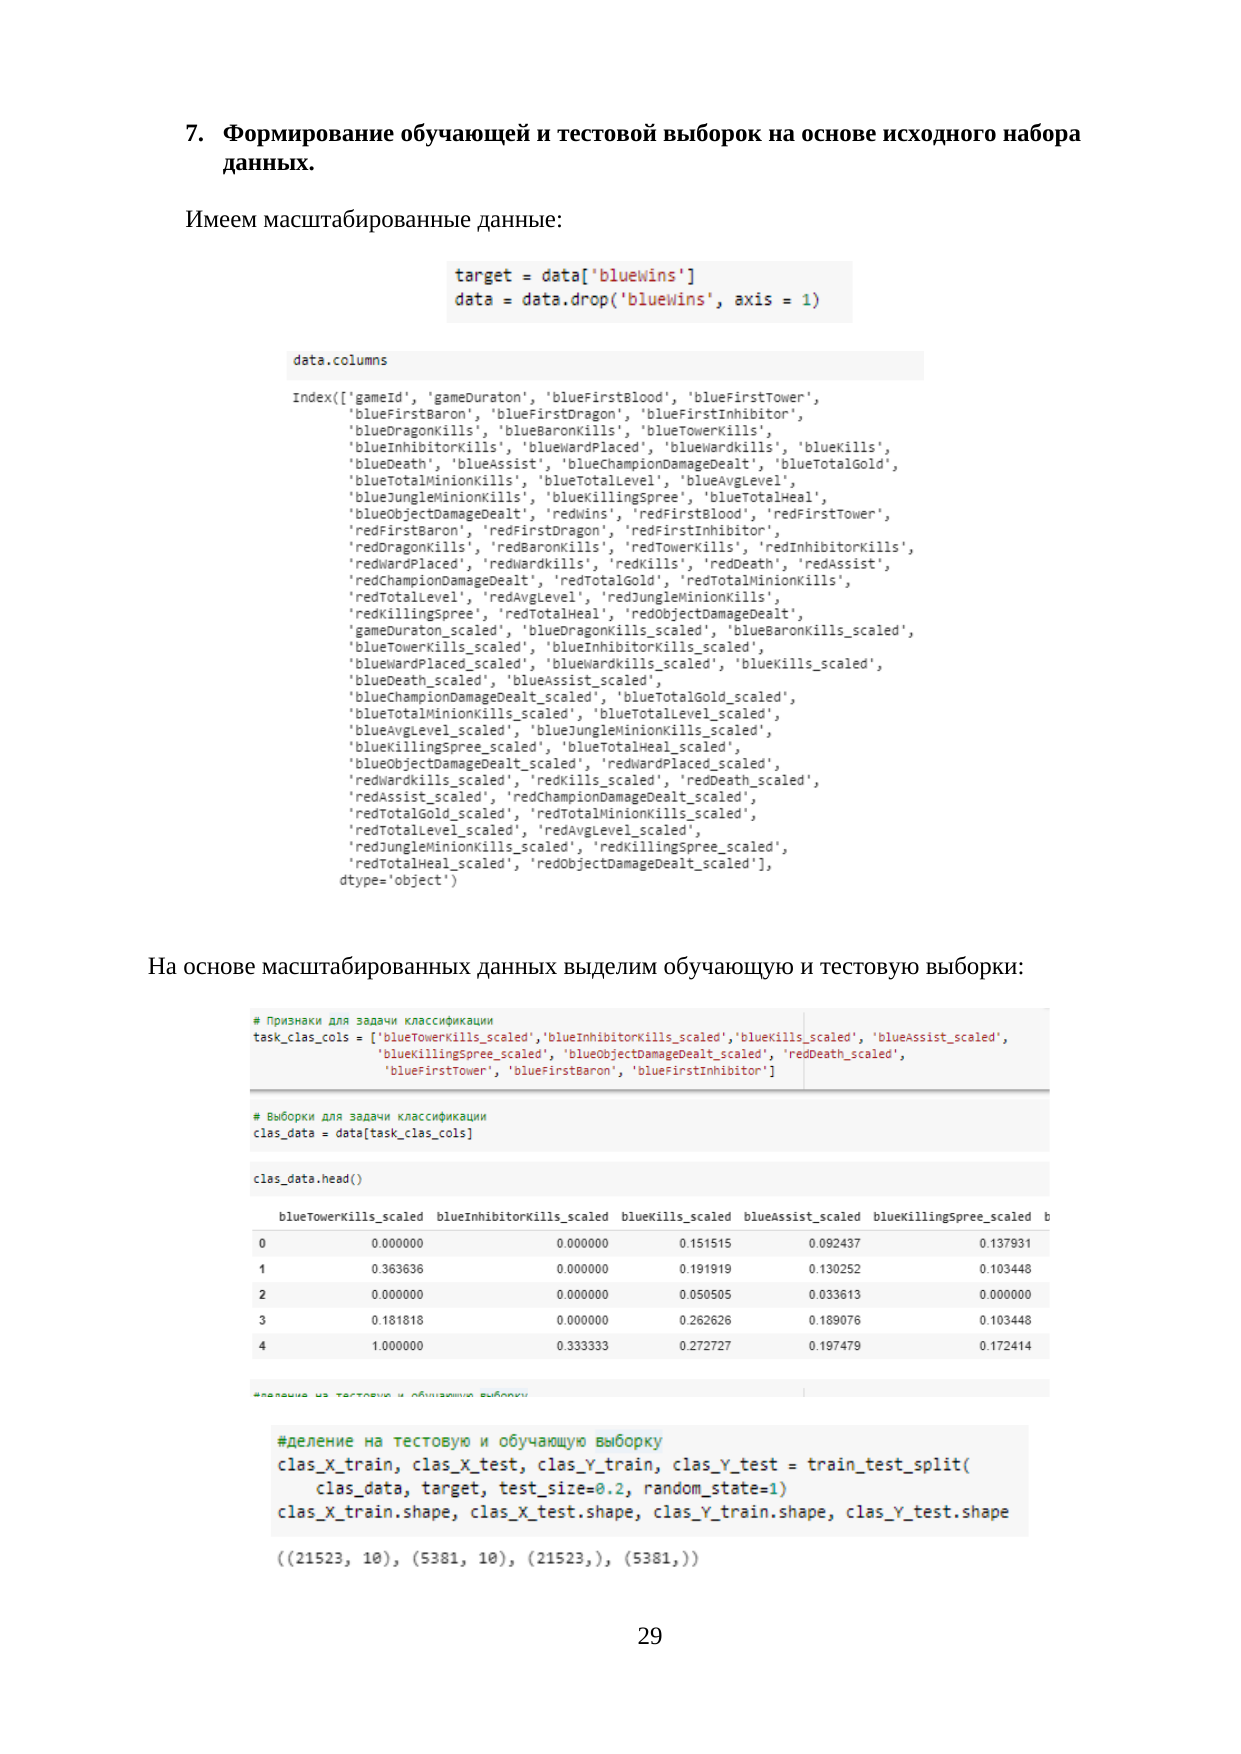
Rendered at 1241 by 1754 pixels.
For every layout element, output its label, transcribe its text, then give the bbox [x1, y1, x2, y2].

text На основе масштабированных данных выделим обучающую и тестовую выборки: [148, 951, 1152, 979]
picture [249, 1008, 1050, 1397]
text Имеем масштабированные данные: [148, 204, 1152, 233]
picture [286, 351, 924, 894]
picture [270, 1425, 1029, 1578]
picture [446, 261, 853, 323]
list Формирование обучающей и тестовой выборок на основе исходного набора данных. [185, 118, 1152, 176]
